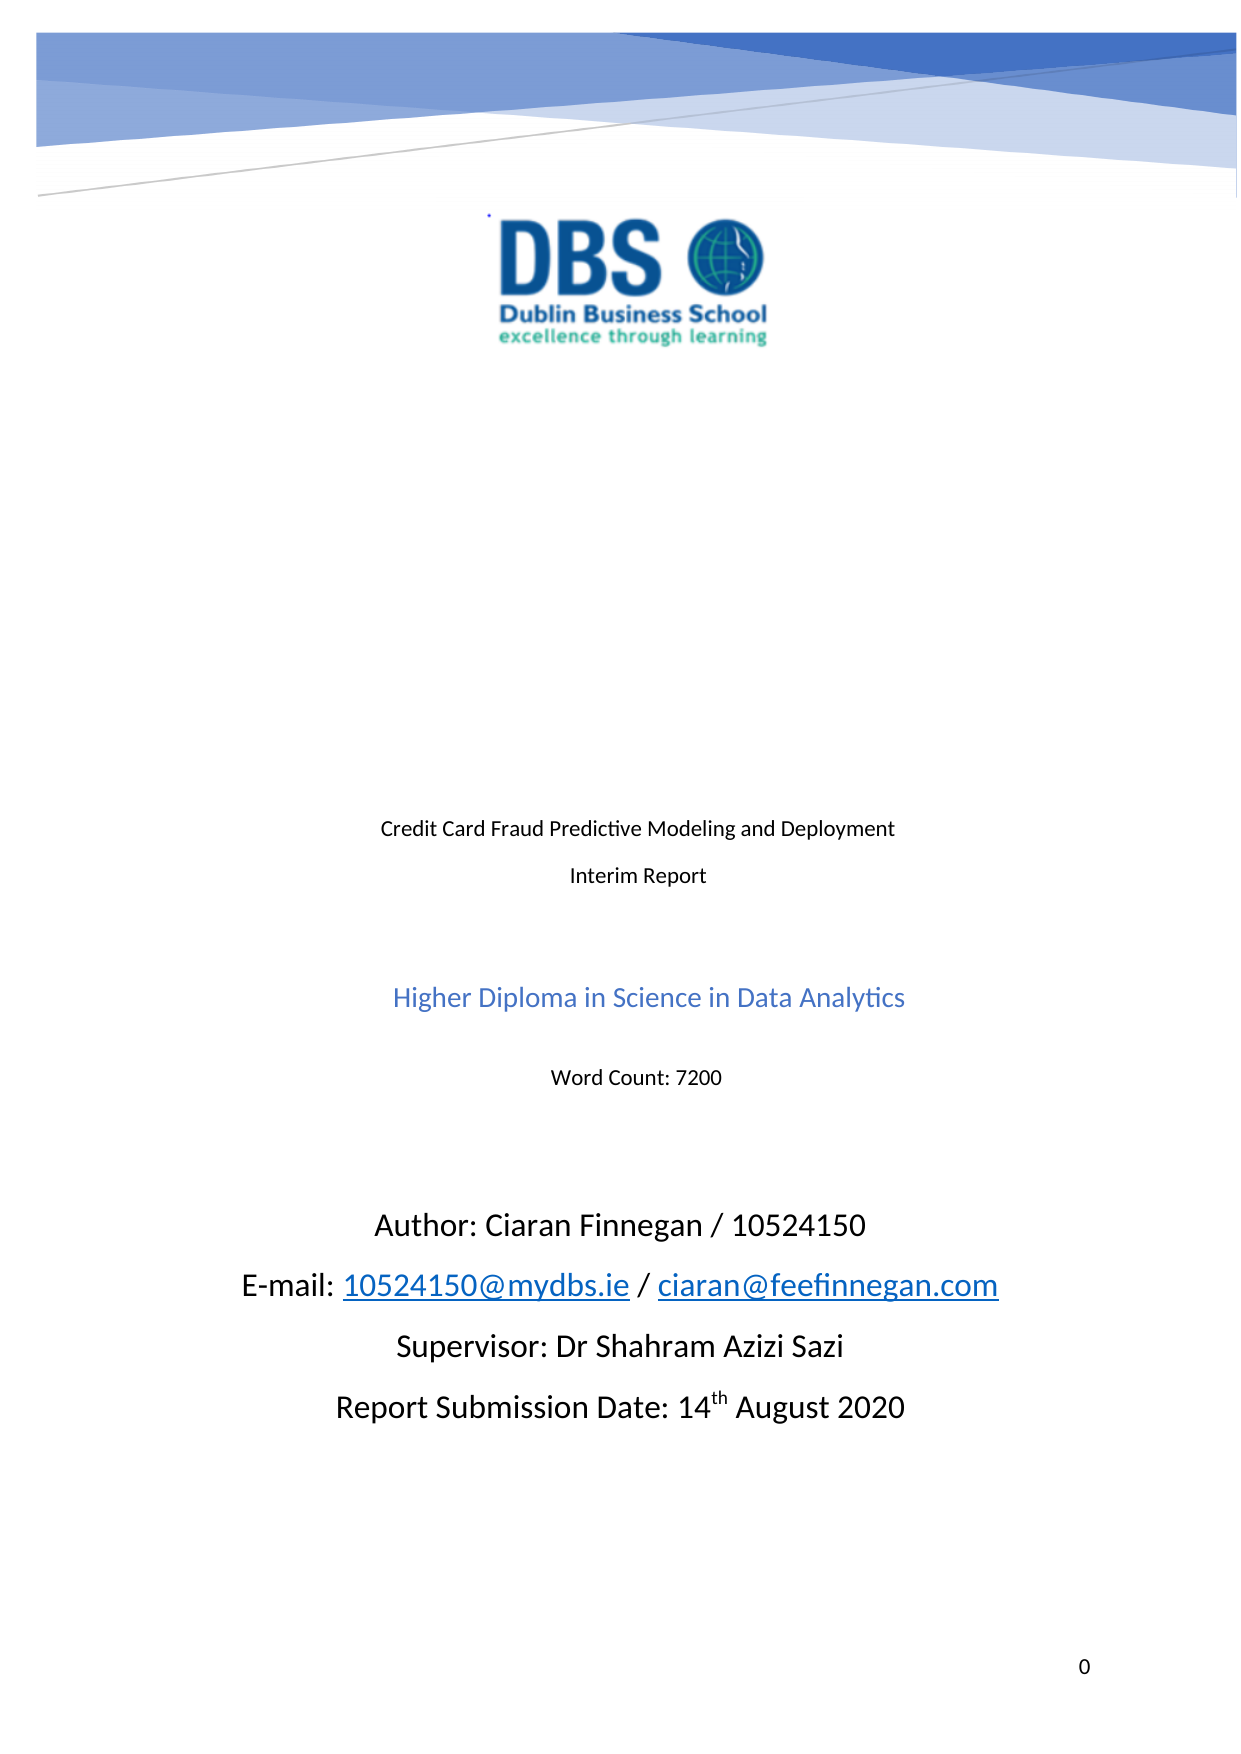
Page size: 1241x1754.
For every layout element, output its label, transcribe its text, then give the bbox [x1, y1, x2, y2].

text Word Count: 7200 [450, 958, 1090, 1091]
picture [36, 32, 1237, 366]
text E-mail: 10524150@mydbs.ie / ciaran@feefinnegan.com [150, 1264, 1090, 1305]
text Supervisor: Dr Shahram Azizi Sazi [150, 1325, 1090, 1366]
text Author: Ciaran Finnegan / 10524150 [150, 1204, 1090, 1244]
text Report Submission Date: 14th August 2020 [150, 1386, 1090, 1426]
